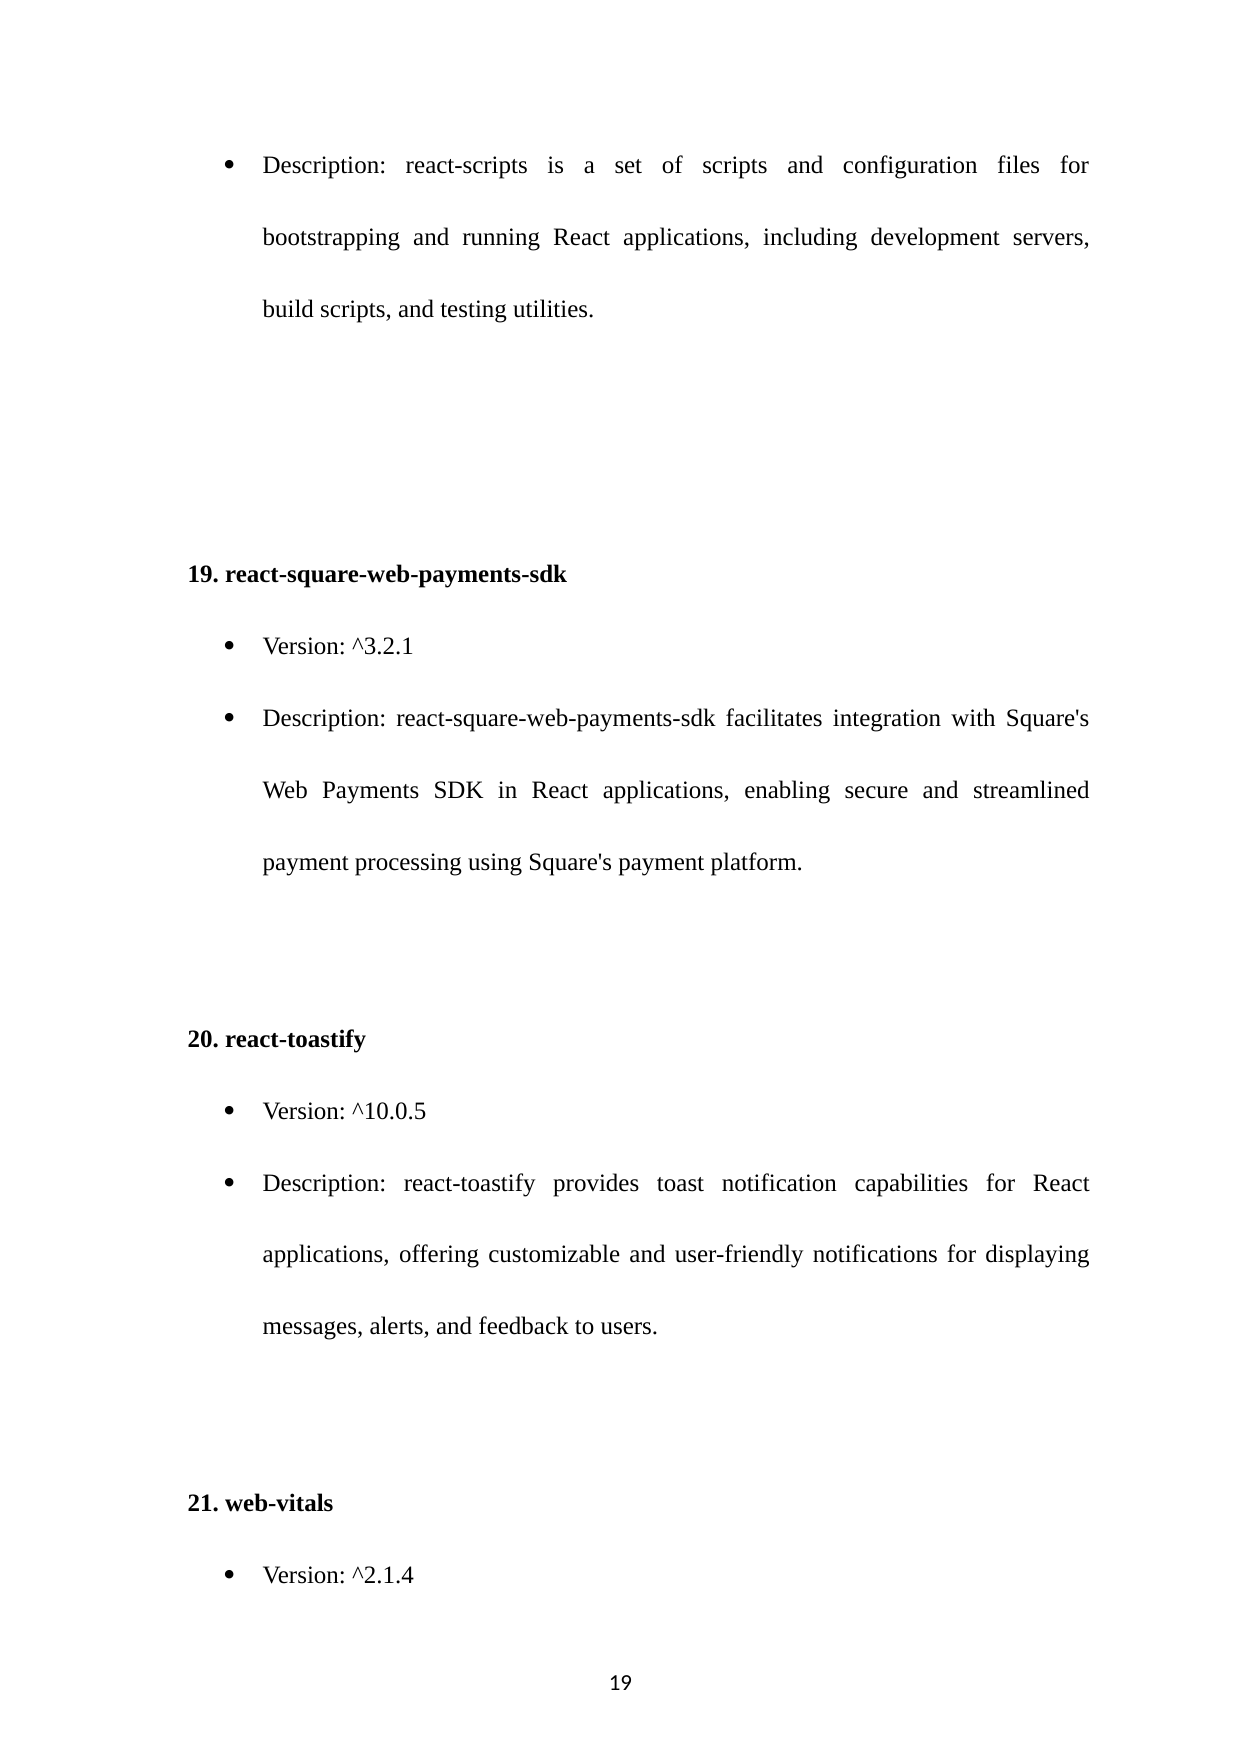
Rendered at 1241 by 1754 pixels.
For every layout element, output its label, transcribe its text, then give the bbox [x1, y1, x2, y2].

list react-toastify [187, 1024, 1090, 1053]
list Description: react-square-web-payments-sdk facilitates integration with Square's Web Payments SDK in React applications, enabling secure and streamlined payment processing using Square's payment platform. [225, 703, 1090, 876]
list Description: react-toastify provides toast notification capabilities for React applications, offering customizable and user-friendly notifications for displaying messages, alerts, and feedback to users. [225, 1168, 1090, 1340]
list Version: ^3.2.1 [225, 631, 1090, 660]
list Version: ^10.0.5 [225, 1096, 1090, 1124]
list Version: ^2.1.4 [225, 1560, 1090, 1589]
list Description: react-scripts is a set of scripts and configuration files for bootstrapping and running React applications, including development servers, build scripts, and testing utilities. [225, 150, 1090, 322]
list react-square-web-payments-sdk [187, 559, 1090, 588]
list web-vitals [187, 1488, 1090, 1517]
